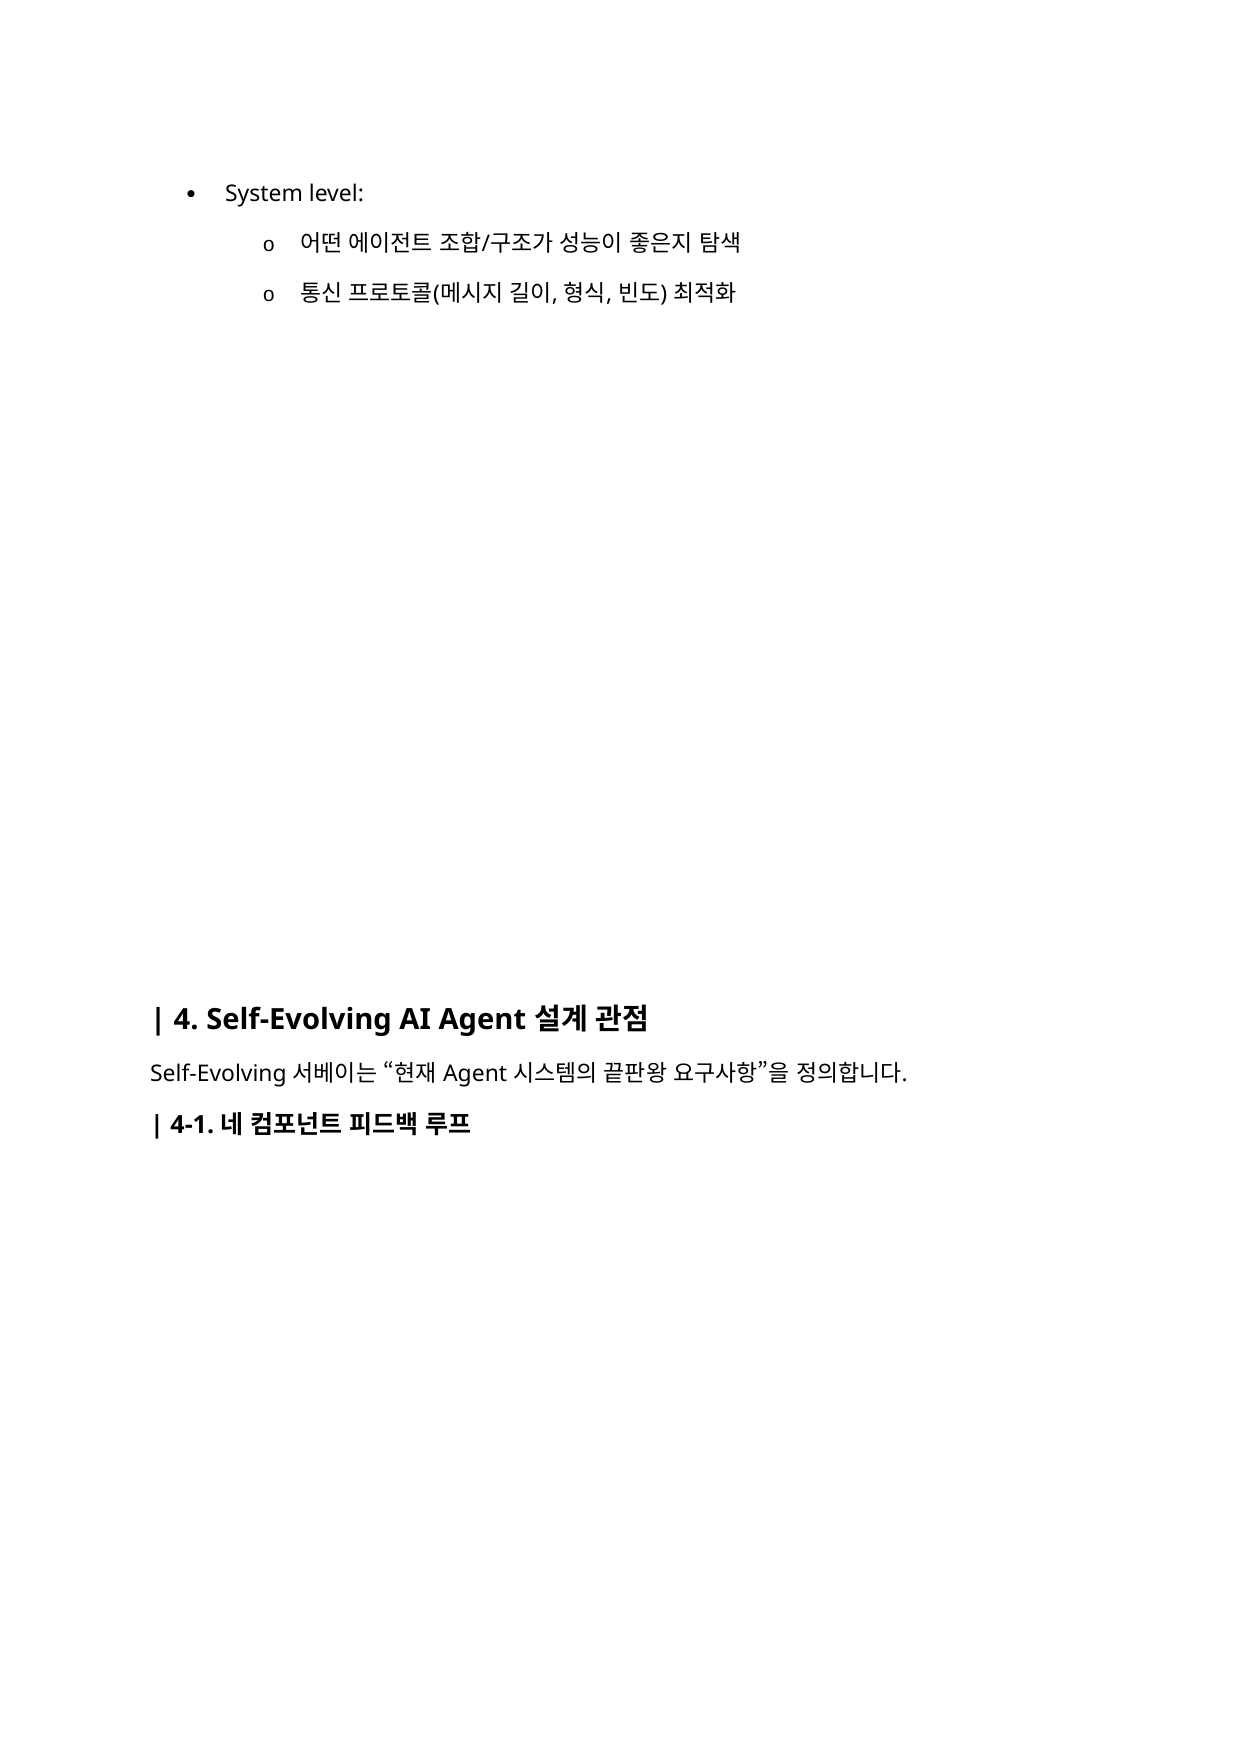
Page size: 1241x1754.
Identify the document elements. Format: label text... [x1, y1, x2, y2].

list System level: [187, 177, 1090, 208]
text Self-Evolving 서베이는 “현재 Agent 시스템의 끝판왕 요구사항”을 정의합니다. [150, 1055, 1090, 1088]
text | 4. Self-Evolving AI Agent 설계 관점 [150, 996, 1090, 1038]
text | 4-1. 네 컴포넌트 피드백 루프 [150, 1105, 1090, 1141]
list 어떤 에이전트 조합/구조가 성능이 좋은지 탐색 [262, 225, 1090, 258]
list 통신 프로토콜(메시지 길이, 형식, 빈도) 최적화 [262, 275, 1090, 308]
